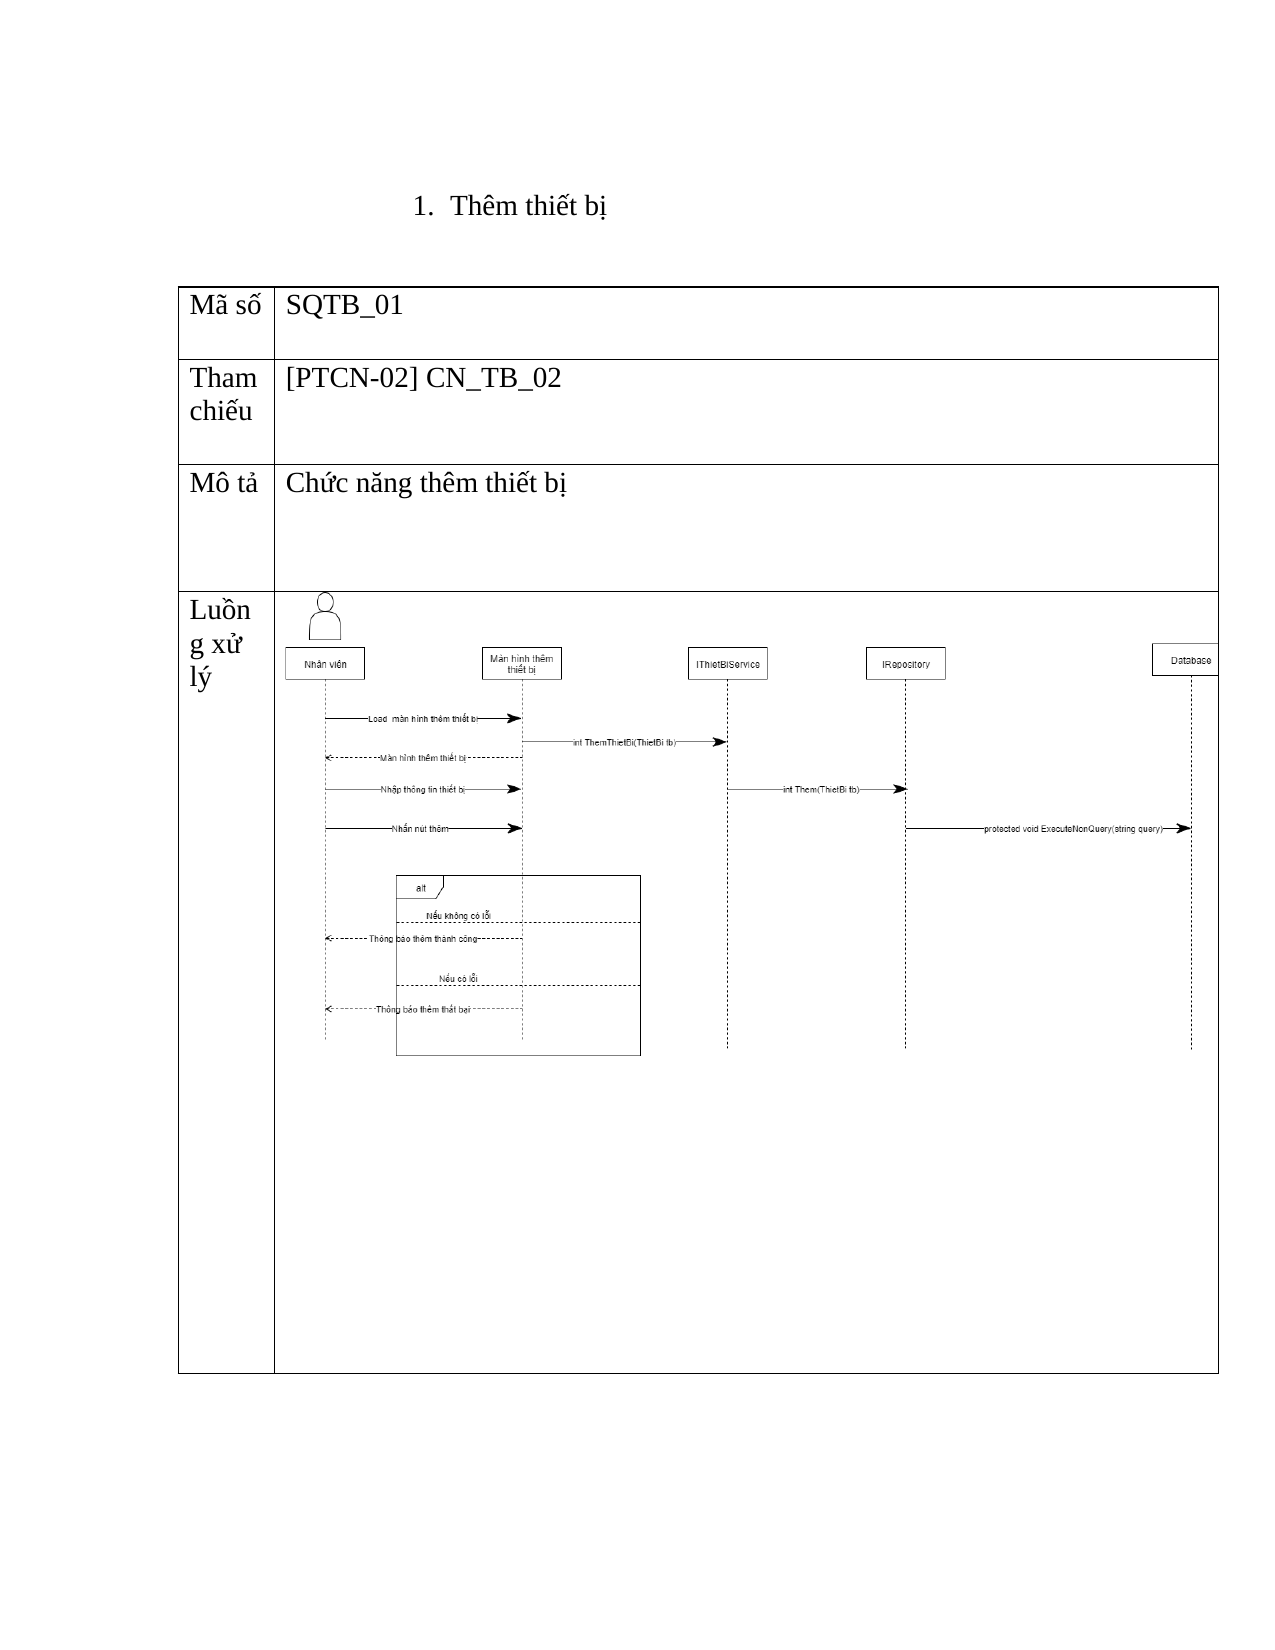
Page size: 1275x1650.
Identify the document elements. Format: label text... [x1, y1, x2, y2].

picture [285, 592, 1218, 1056]
table_cell Mô tả [179, 465, 274, 591]
table_cell [PTCN-02] CN_TB_02 [275, 360, 1218, 464]
table_cell [275, 592, 1218, 1373]
table_cell Chức năng thêm thiết bị [275, 465, 1218, 591]
title Thêm thiết bị [412, 188, 1125, 261]
table_header SQTB_01 [275, 288, 1218, 359]
table_cell Tham chiếu [179, 360, 274, 464]
table_header Mã số [179, 288, 274, 359]
table_cell Luồng xử lý [179, 592, 274, 1373]
